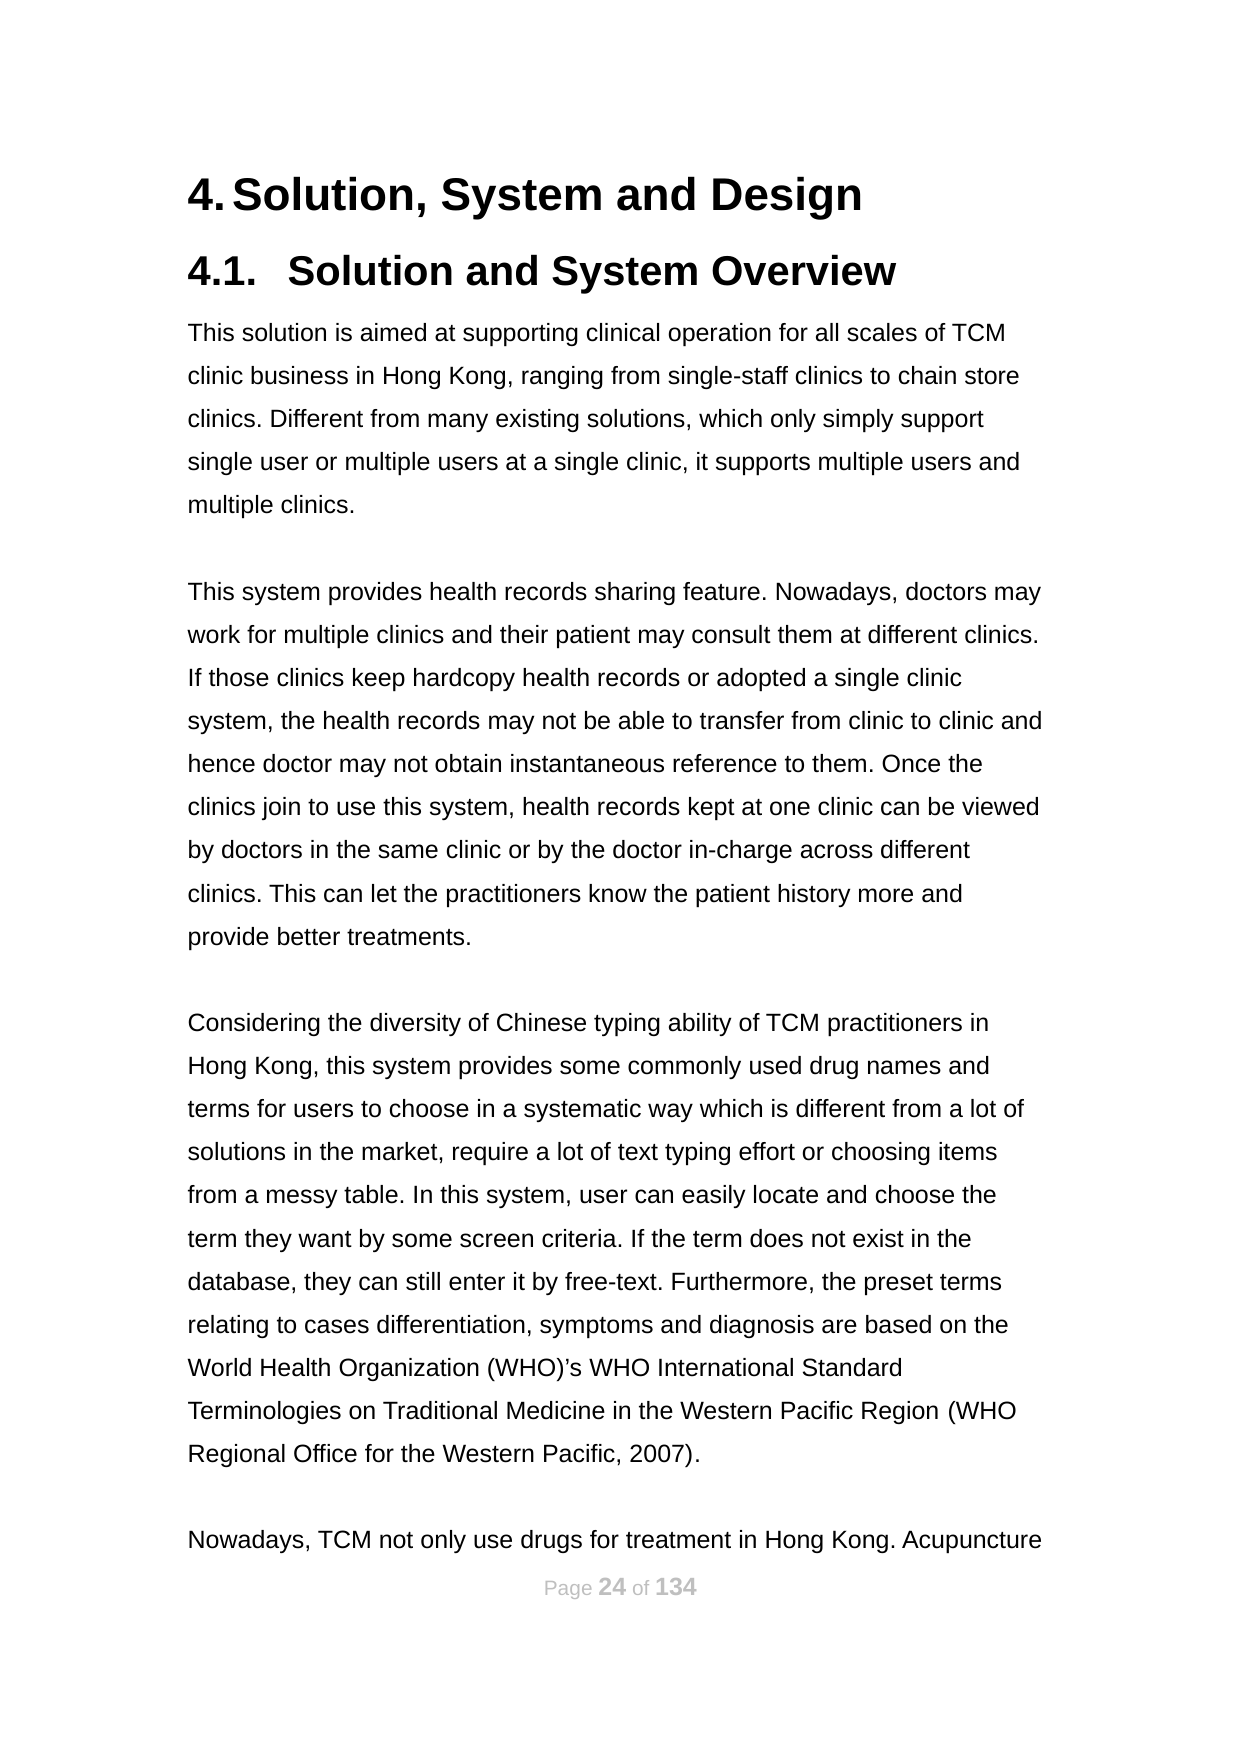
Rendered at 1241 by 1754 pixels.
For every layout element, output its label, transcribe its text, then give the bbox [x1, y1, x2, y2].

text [187, 1525, 1053, 1554]
subtitle Solution and System Overview [187, 246, 1053, 294]
text This system provides health records sharing feature. Nowadays, doctors may work for multiple clinics and their patient may consult them at different clinics. If those clinics keep hardcopy health records or adopted a single clinic system, the health records may not be able to transfer from clinic to clinic and hence doctor may not obtain instantaneous reference to them. Once the clinics join to use this system, health records kept at one clinic can be viewed by doctors in the same clinic or by the doctor in-charge across different clinics. This can let the practitioners know the patient history more and provide better treatments. [187, 577, 1053, 950]
subtitle Solution, System and Design [187, 167, 1053, 220]
text This solution is aimed at supporting clinical operation for all scales of TCM clinic business in Hong Kong, ranging from single-staff clinics to chain store clinics. Different from many existing solutions, which only simply support single user or multiple users at a single clinic, it supports multiple users and multiple clinics. [187, 318, 1053, 519]
text Considering the diversity of Chinese typing ability of TCM practitioners in Hong Kong, this system provides some commonly used drug names and terms for users to choose in a systematic way which is different from a lot of solutions in the market, require a lot of text typing effort or choosing items from a messy table. In this system, user can easily locate and choose the term they want by some screen criteria. If the term does not exist in the database, they can still enter it by free-text. Furthermore, the preset terms relating to cases differentiation, symptoms and diagnosis are based on the World Health Organization (WHO)’s WHO International Standard Terminologies on Traditional Medicine in the Western Pacific Region. [187, 1008, 1053, 1468]
